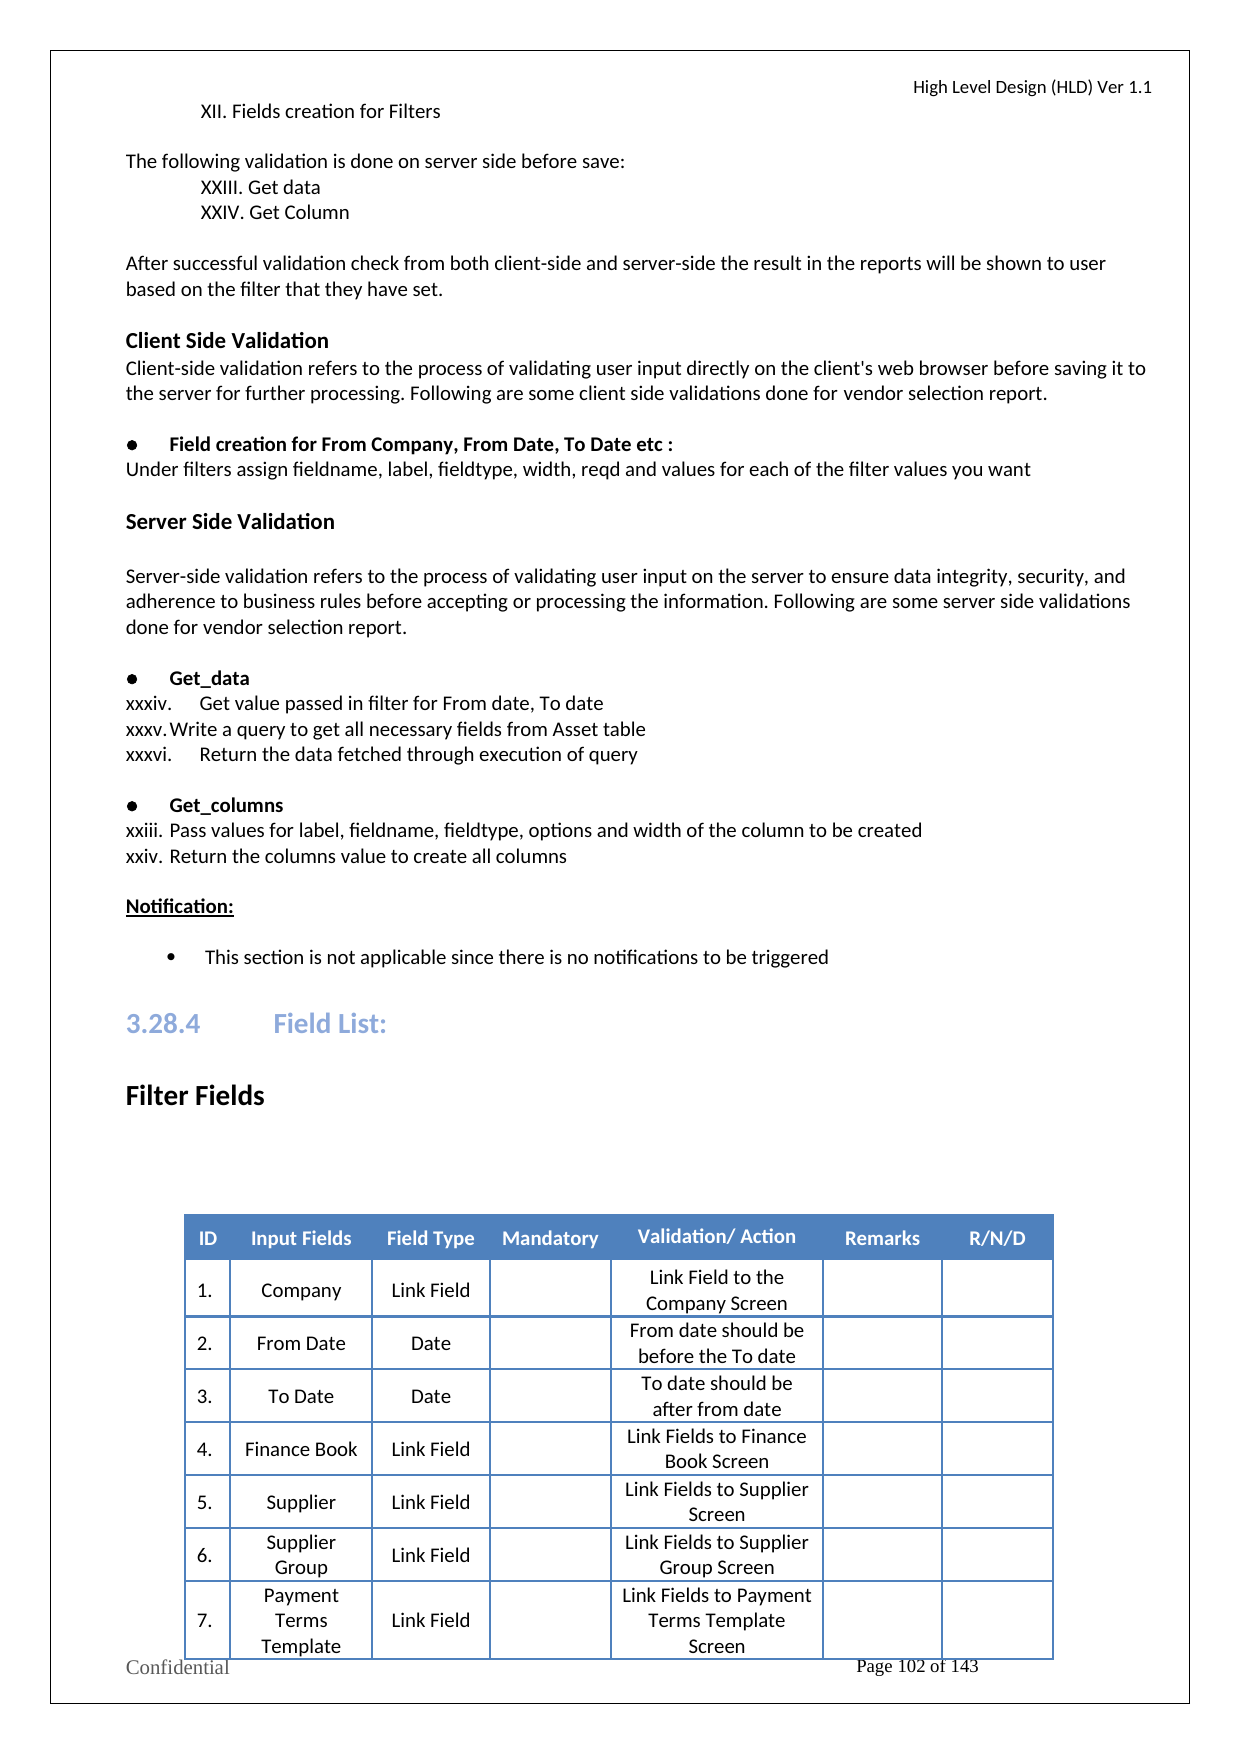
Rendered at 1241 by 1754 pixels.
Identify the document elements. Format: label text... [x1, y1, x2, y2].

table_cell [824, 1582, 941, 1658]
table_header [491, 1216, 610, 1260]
list Fields creation for Filters [126, 98, 1156, 123]
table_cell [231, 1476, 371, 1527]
list Get Column [126, 199, 1156, 225]
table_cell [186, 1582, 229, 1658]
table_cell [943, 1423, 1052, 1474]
list Field creation for From Company, From Date, To Date etc : [126, 431, 1156, 456]
list This section is not applicable since there is no notifications to be triggered [167, 944, 1156, 970]
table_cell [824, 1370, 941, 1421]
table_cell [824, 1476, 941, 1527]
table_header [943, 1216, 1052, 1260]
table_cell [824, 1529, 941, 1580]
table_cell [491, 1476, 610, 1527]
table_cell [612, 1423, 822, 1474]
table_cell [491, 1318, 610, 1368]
list Return the data fetched through execution of query [126, 741, 1156, 767]
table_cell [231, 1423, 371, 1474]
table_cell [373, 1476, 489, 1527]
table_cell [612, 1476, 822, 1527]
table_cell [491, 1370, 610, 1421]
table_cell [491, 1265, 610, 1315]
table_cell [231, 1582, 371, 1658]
list The following validation is done on server side before save: [126, 149, 1156, 174]
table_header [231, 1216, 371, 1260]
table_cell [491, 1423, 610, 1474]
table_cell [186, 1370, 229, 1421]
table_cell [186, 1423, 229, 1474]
list Get value passed in filter for From date, To date [126, 690, 1156, 716]
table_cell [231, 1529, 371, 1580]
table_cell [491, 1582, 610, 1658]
list Get_columns [126, 792, 1156, 817]
list Client-side validation refers to the process of validating user input directly on the client's web browser before saving it to the server for further processing. Following are some client side validations done for vendor selection report. [126, 355, 1156, 406]
list After successful validation check from both client-side and server-side the result in the reports will be shown to user based on the filter that they have set. [126, 250, 1156, 301]
list Under filters assign fieldname, label, fieldtype, width, reqd and values for each of the filter values you want [126, 456, 1156, 482]
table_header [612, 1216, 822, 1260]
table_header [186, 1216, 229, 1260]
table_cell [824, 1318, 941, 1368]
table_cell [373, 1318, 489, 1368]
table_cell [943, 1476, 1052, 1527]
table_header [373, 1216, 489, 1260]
list Get_data [126, 665, 1156, 690]
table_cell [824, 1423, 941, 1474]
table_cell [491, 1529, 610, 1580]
list Client Side Validation [126, 327, 1156, 355]
text Notification: [126, 894, 1156, 919]
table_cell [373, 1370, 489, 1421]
list Get data [126, 174, 1156, 199]
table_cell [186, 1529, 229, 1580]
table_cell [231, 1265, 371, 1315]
list Write a query to get all necessary fields from Asset table [126, 716, 1156, 741]
subtitle Field List: [126, 1006, 1156, 1041]
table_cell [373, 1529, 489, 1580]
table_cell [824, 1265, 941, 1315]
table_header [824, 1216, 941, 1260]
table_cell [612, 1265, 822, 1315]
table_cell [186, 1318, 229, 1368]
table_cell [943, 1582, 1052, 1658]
list Return the columns value to create all columns [126, 843, 1156, 868]
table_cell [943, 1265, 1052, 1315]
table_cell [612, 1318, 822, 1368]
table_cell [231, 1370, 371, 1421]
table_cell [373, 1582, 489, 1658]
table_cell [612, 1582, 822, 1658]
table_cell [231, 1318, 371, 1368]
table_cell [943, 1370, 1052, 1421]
list Server-side validation refers to the process of validating user input on the server to ensure data integrity, security, and adherence to business rules before accepting or processing the information. Following are some server side validations done for vendor selection report. [126, 563, 1156, 639]
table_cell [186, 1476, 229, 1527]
text Filter Fields [126, 1077, 1156, 1112]
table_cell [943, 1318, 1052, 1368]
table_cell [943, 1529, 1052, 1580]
list Pass values for label, fieldname, fieldtype, options and width of the column to be created [126, 817, 1156, 843]
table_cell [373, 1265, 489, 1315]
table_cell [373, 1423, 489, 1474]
list Server Side Validation [126, 507, 1156, 535]
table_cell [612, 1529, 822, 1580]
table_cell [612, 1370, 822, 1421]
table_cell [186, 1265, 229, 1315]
